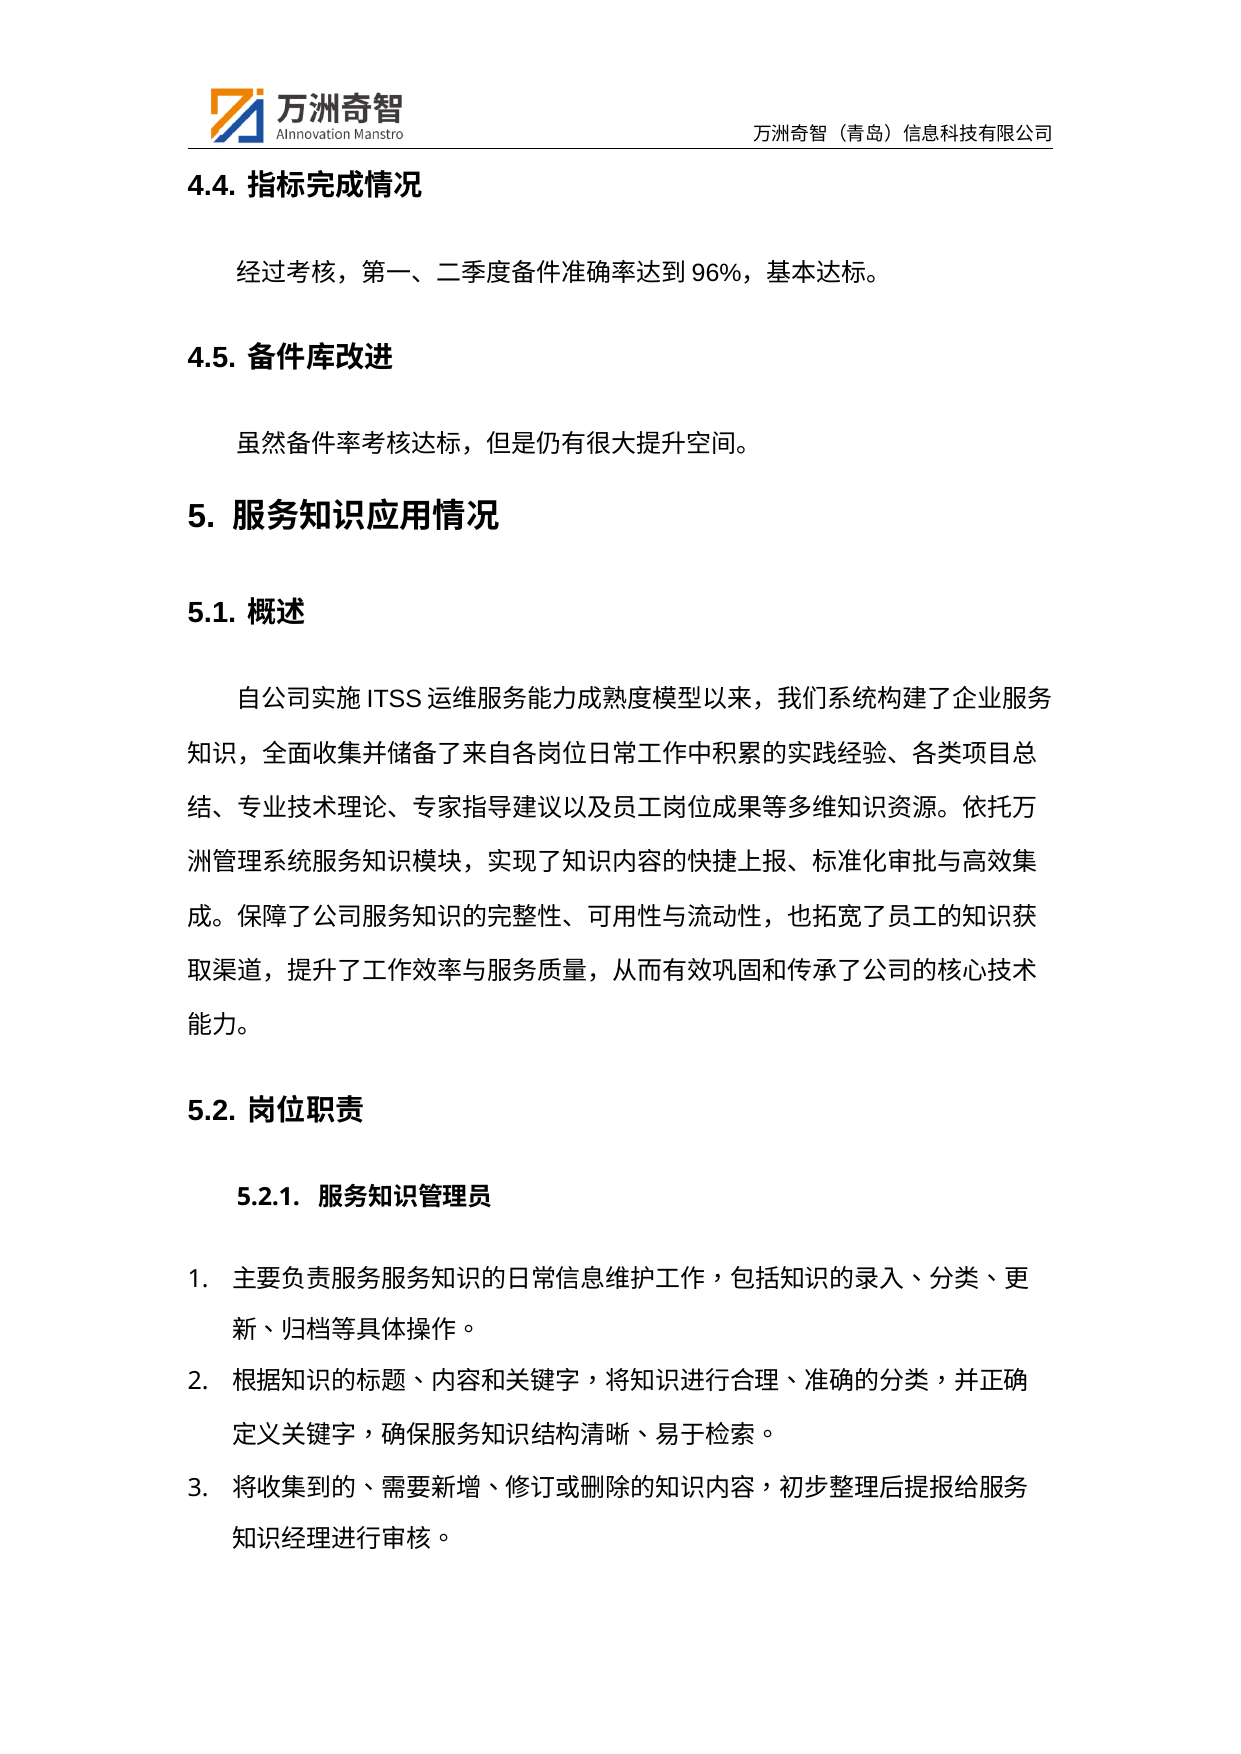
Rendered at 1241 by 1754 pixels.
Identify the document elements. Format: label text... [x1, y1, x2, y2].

text 概述 [187, 588, 1053, 630]
text 指标完成情况 [187, 161, 1053, 204]
text 自公司实施ITSS运维服务能力成熟度模型以来，我们系统构建了企业服务知识，全面收集并储备了来自各岗位日常工作中积累的实践经验、各类项目总结、专业技术理论、专家指导建议以及员工岗位成果等多维知识资源。依托万洲管理系统服务知识模块，实现了知识内容的快捷上报、标准化审批与高效集成。保障了公司服务知识的完整性、可用性与流动性，也拓宽了员工的知识获取渠道，提升了工作效率与服务质量，从而有效巩固和传承了公司的核心技术能力。 [187, 679, 1053, 1041]
list 根据知识的标题、内容和关键字，将知识进行合理、准确的分类，并正确定义关键字，确保服务知识结构清晰、易于检索。 [187, 1363, 1053, 1451]
picture [194, 79, 417, 148]
list 主要负责服务服务知识的日常信息维护工作，包括知识的录入、分类、更新、归档等具体操作。 [187, 1258, 1053, 1346]
text 服务知识应用情况 [187, 489, 1053, 537]
list 将收集到的、需要新增、修订或删除的知识内容，初步整理后提报给服务知识经理进行审核。 [187, 1469, 1053, 1554]
text 虽然备件率考核达标，但是仍有很大提升空间。 [187, 424, 1053, 460]
text 经过考核，第一、二季度备件准确率达到96%，基本达标。 [187, 252, 1053, 288]
text 备件库改进 [187, 333, 1053, 376]
text 服务知识管理员 [187, 1177, 1053, 1213]
text 岗位职责 [187, 1086, 1053, 1129]
